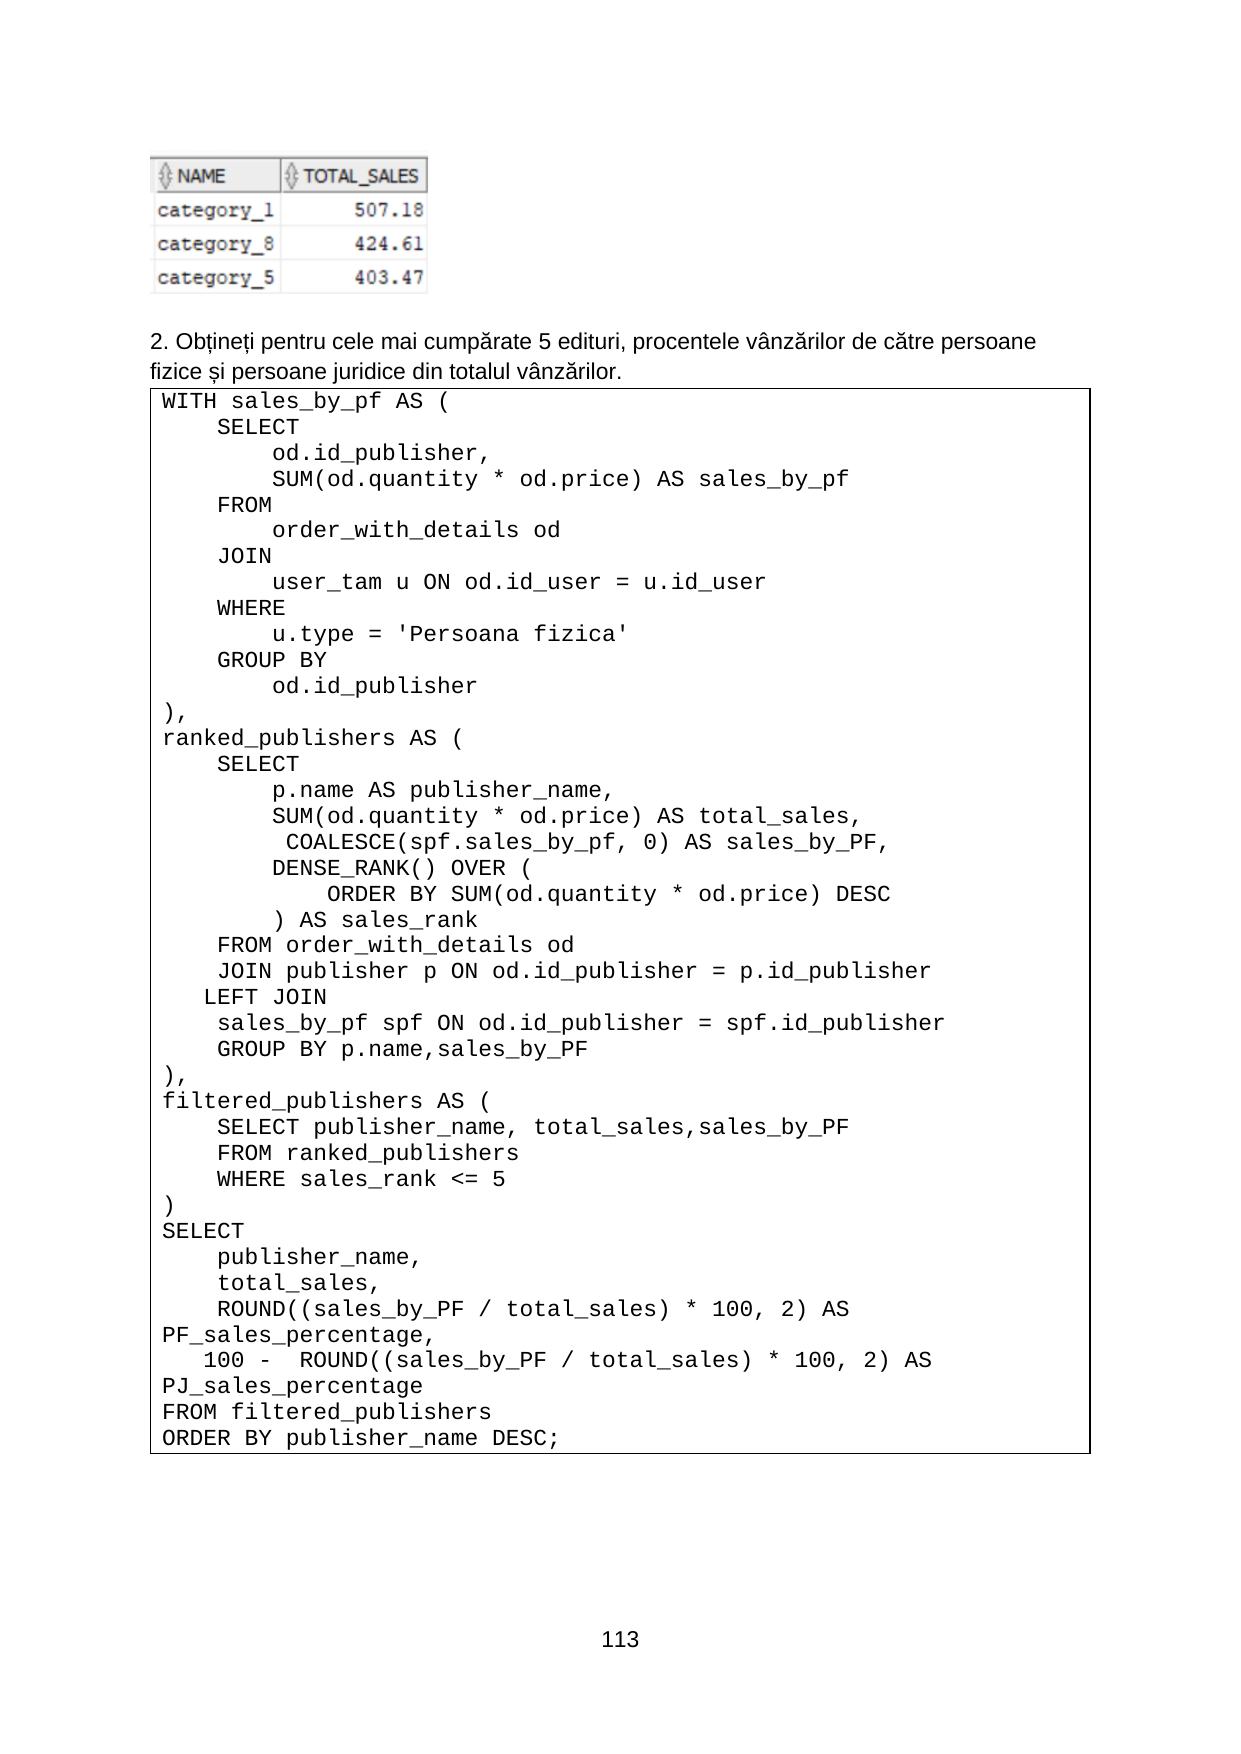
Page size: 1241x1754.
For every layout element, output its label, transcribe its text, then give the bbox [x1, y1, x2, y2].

text 2. Obțineți pentru cele mai cumpărate 5 edituri, procentele vânzărilor de către persoane fizice și persoane juridice din totalul vânzărilor. [150, 328, 1090, 384]
picture [150, 150, 429, 294]
table_header WITH sales_by_pf AS ( SELECT od.id_publisher, SUM(od.quantity * od.price) AS sales_by_pf FROM order_with_details od JOIN user_tam u ON od.id_user = u.id_user WHERE u.type = 'Persoana fizica' GROUP BY od.id_publisher ), ranked_publishers AS ( SELECT p.name AS publisher_name, SUM(od.quantity * od.price) AS total_sales, COALESCE(spf.sales_by_pf, 0) AS sales_by_PF, DENSE_RANK() OVER ( ORDER BY SUM(od.quantity * od.price) DESC ) AS sales_rank FROM order_with_details od JOIN publisher p ON od.id_publisher = p.id_publisher LEFT JOIN sales_by_pf spf ON od.id_publisher = spf.id_publisher GROUP BY p.name,sales_by_PF ), filtered_publishers AS ( SELECT publisher_name, total_sales,sales_by_PF FROM ranked_publishers WHERE sales_rank <= 5 ) SELECT publisher_name, total_sales, ROUND((sales_by_PF / total_sales) * 100, 2) AS PF_sales_percentage, 100 - ROUND((sales_by_PF / total_sales) * 100, 2) AS PJ_sales_percentage FROM filtered_publishers ORDER BY publisher_name DESC; [151, 389, 1089, 1453]
